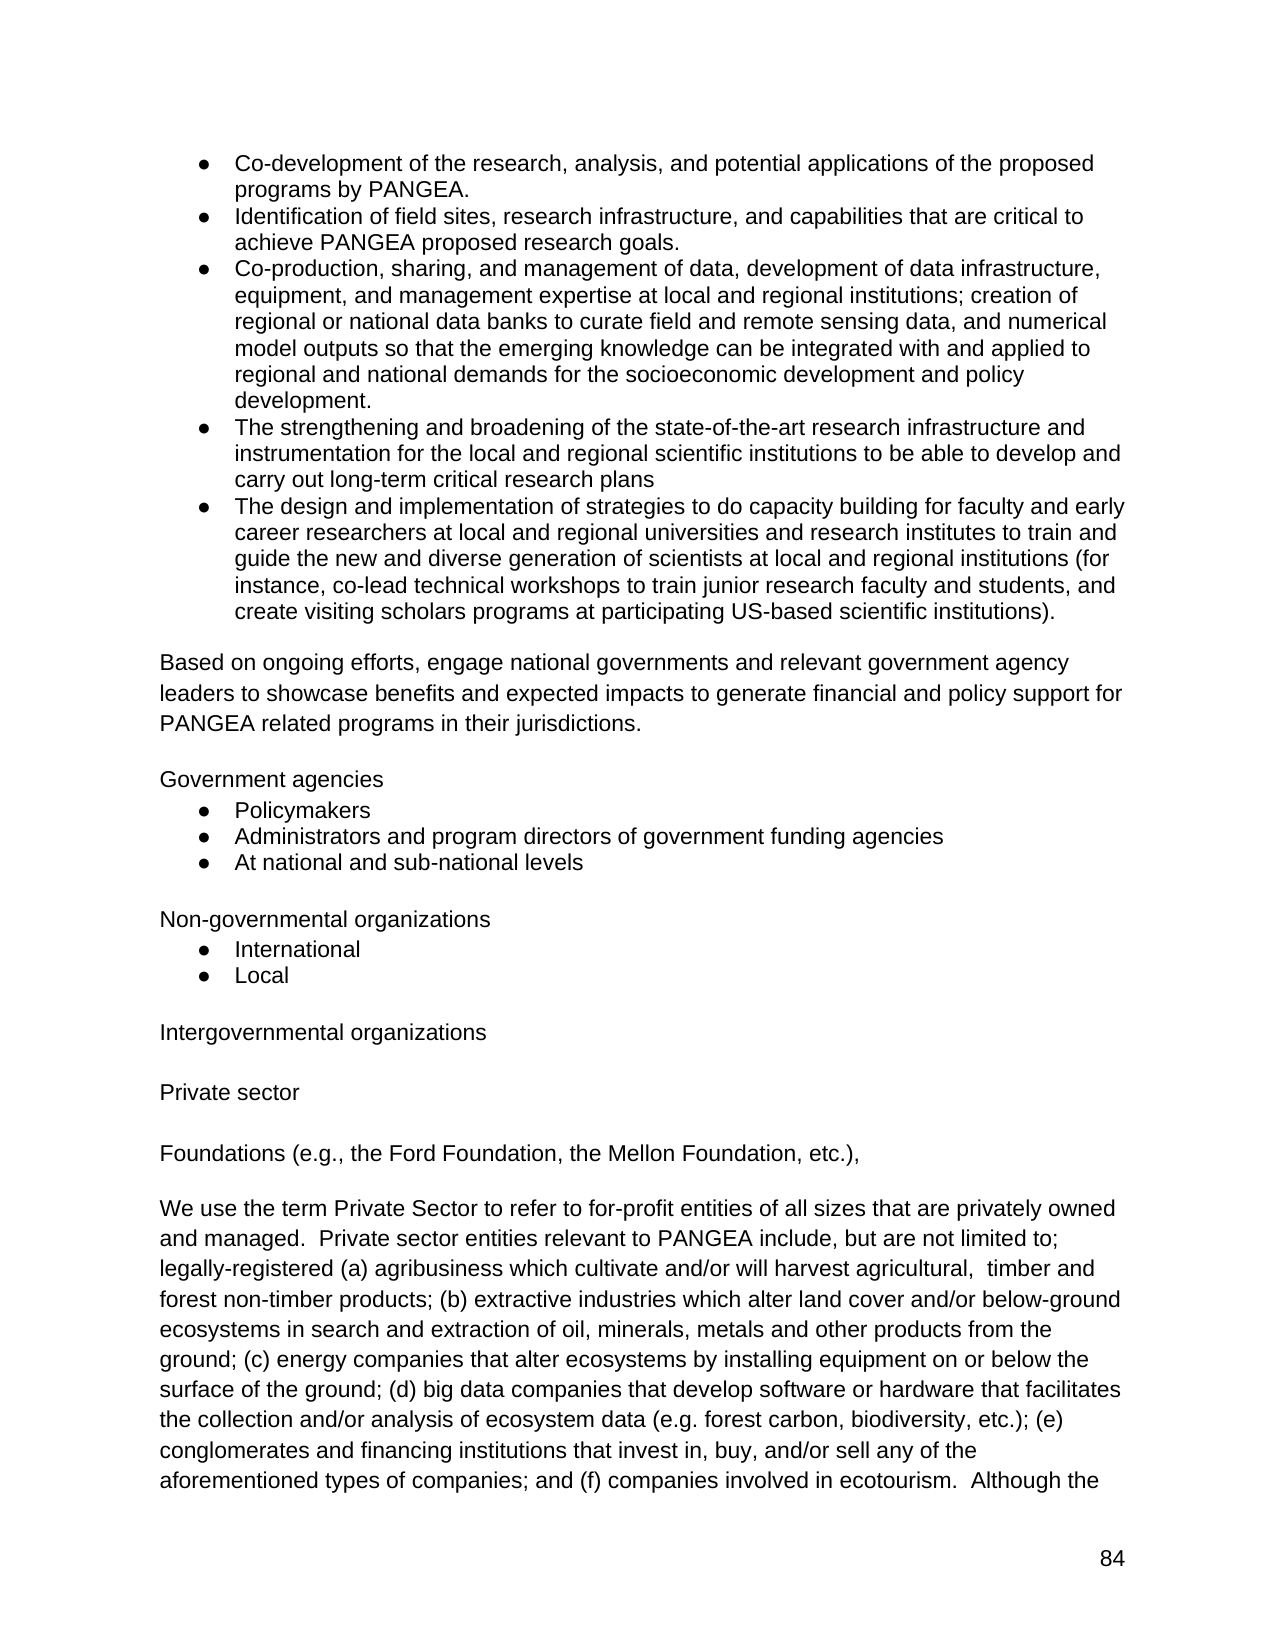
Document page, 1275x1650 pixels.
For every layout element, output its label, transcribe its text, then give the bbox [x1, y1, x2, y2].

list The design and implementation of strategies to do capacity building for faculty and early career researchers at local and regional universities and research institutes to train and guide the new and diverse generation of scientists at local and regional institutions (for instance, co-lead technical workshops to train junior research faculty and students, and create visiting scholars programs at participating US-based scientific institutions). [197, 493, 1125, 624]
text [159, 1195, 1125, 1493]
list Administrators and program directors of government funding agencies [197, 823, 1125, 849]
list International [197, 936, 1125, 962]
text Based on ongoing efforts, engage national governments and relevant government agency leaders to showcase benefits and expected impacts to generate financial and policy support for PANGEA related programs in their jurisdictions. [159, 649, 1125, 736]
text Government agencies [159, 766, 1125, 793]
list Identification of field sites, research infrastructure, and capabilities that are critical to achieve PANGEA proposed research goals. [197, 203, 1125, 255]
list The strengthening and broadening of the state-of-the-art research infrastructure and instrumentation for the local and regional scientific institutions to be able to develop and carry out long-term critical research plans [197, 413, 1125, 493]
list Policymakers [197, 797, 1125, 823]
text Intergovernmental organizations [159, 1019, 1125, 1045]
list At national and sub-national levels [197, 849, 1125, 876]
list Local [197, 962, 1125, 989]
text Non-governmental organizations [159, 906, 1125, 932]
text Private sector [159, 1079, 1125, 1106]
text Foundations (e.g., the Ford Foundation, the Mellon Foundation, etc.), [159, 1140, 1125, 1166]
list Co-production, sharing, and management of data, development of data infrastructure, equipment, and management expertise at local and regional institutions; creation of regional or national data banks to curate field and remote sensing data, and numerical model outputs so that the emerging knowledge can be integrated with and applied to regional and national demands for the socioeconomic development and policy development. [197, 255, 1125, 413]
list Co-development of the research, analysis, and potential applications of the proposed programs by PANGEA. [197, 150, 1125, 203]
